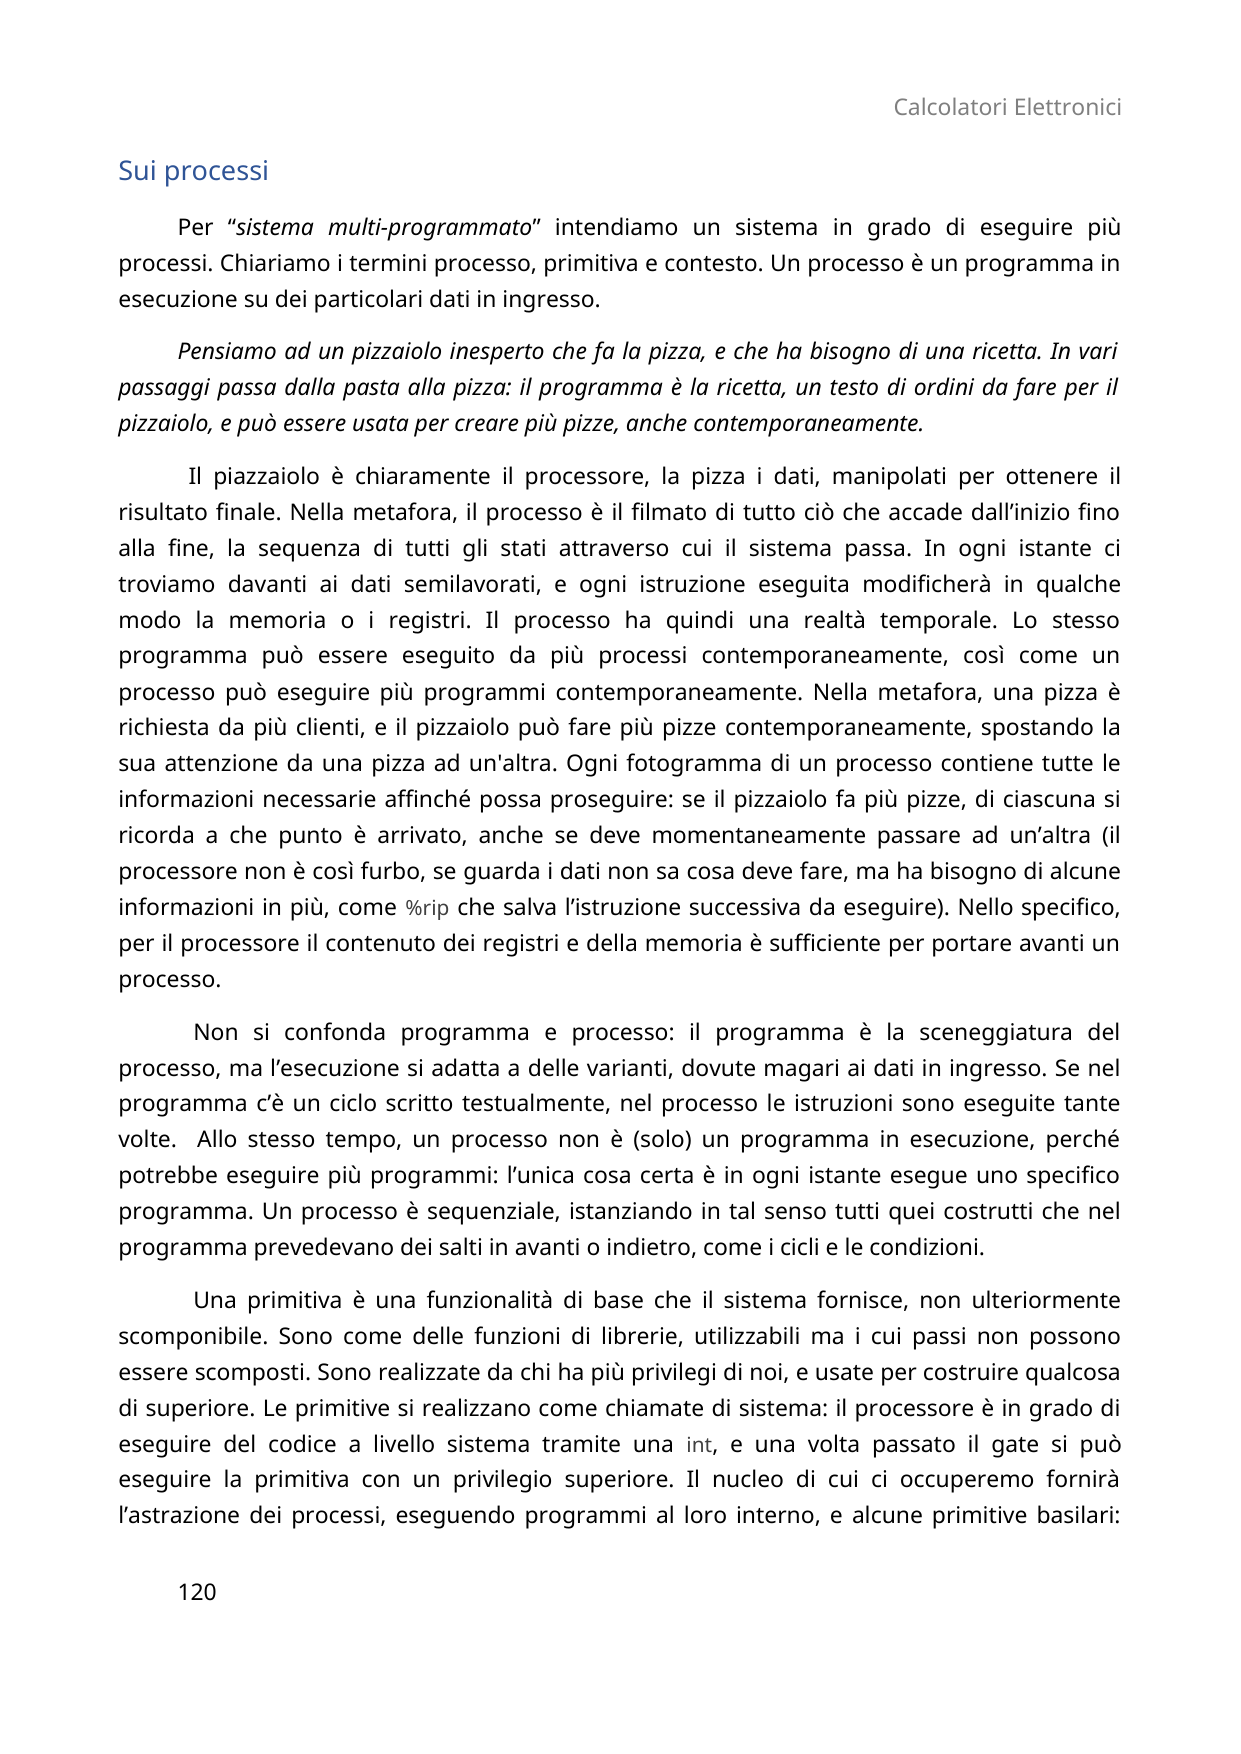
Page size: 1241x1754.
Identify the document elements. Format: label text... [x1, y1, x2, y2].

text Pensiamo ad un pizzaiolo inesperto che fa la pizza, e che ha bisogno di una ricetta. In vari passaggi passa dalla pasta alla pizza: il programma è la ricetta, un testo di ordini da fare per il pizzaiolo, e può essere usata per creare più pizze, anche contemporaneamente. [118, 335, 1122, 438]
text Il piazzaiolo è chiaramente il processore, la pizza i dati, manipolati per ottenere il risultato finale. Nella metafora, il processo è il filmato di tutto ciò che accade dall’inizio fino alla fine, la sequenza di tutti gli stati attraverso cui il sistema passa. In ogni istante ci troviamo davanti ai dati semilavorati, e ogni istruzione eseguita modificherà in qualche modo la memoria o i registri. Il processo ha quindi una realtà temporale. Lo stesso programma può essere eseguito da più processi contemporaneamente, così come un processo può eseguire più programmi contemporaneamente. Nella metafora, una pizza è richiesta da più clienti, e il pizzaiolo può fare più pizze contemporaneamente, spostando la sua attenzione da una pizza ad un'altra. Ogni fotogramma di un processo contiene tutte le informazioni necessarie affinché possa proseguire: se il pizzaiolo fa più pizze, di ciascuna si ricorda a che punto è arrivato, anche se deve momentaneamente passare ad un’altra (il processore non è così furbo, se guarda i dati non sa cosa deve fare, ma ha bisogno di alcune informazioni in più, come %rip che salva l’istruzione successiva da eseguire). Nello specifico, per il processore il contenuto dei registri e della memoria è sufficiente per portare avanti un processo. [118, 460, 1122, 994]
subtitle Sui processi [118, 152, 1122, 189]
text Non si confonda programma e processo: il programma è la sceneggiatura del processo, ma l’esecuzione si adatta a delle varianti, dovute magari ai dati in ingresso. Se nel programma c’è un ciclo scritto testualmente, nel processo le istruzioni sono eseguite tante volte. Allo stesso tempo, un processo non è (solo) un programma in esecuzione, perché potrebbe eseguire più programmi: l’unica cosa certa è in ogni istante esegue uno specifico programma. Un processo è sequenziale, istanziando in tal senso tutti quei costrutti che nel programma prevedevano dei salti in avanti o indietro, come i cicli e le condizioni. [118, 1016, 1122, 1262]
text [118, 1284, 1122, 1531]
text Per “sistema multi-programmato” intendiamo un sistema in grado di eseguire più processi. Chiariamo i termini processo, primitiva e contesto. Un processo è un programma in esecuzione su dei particolari dati in ingresso. [118, 211, 1122, 314]
